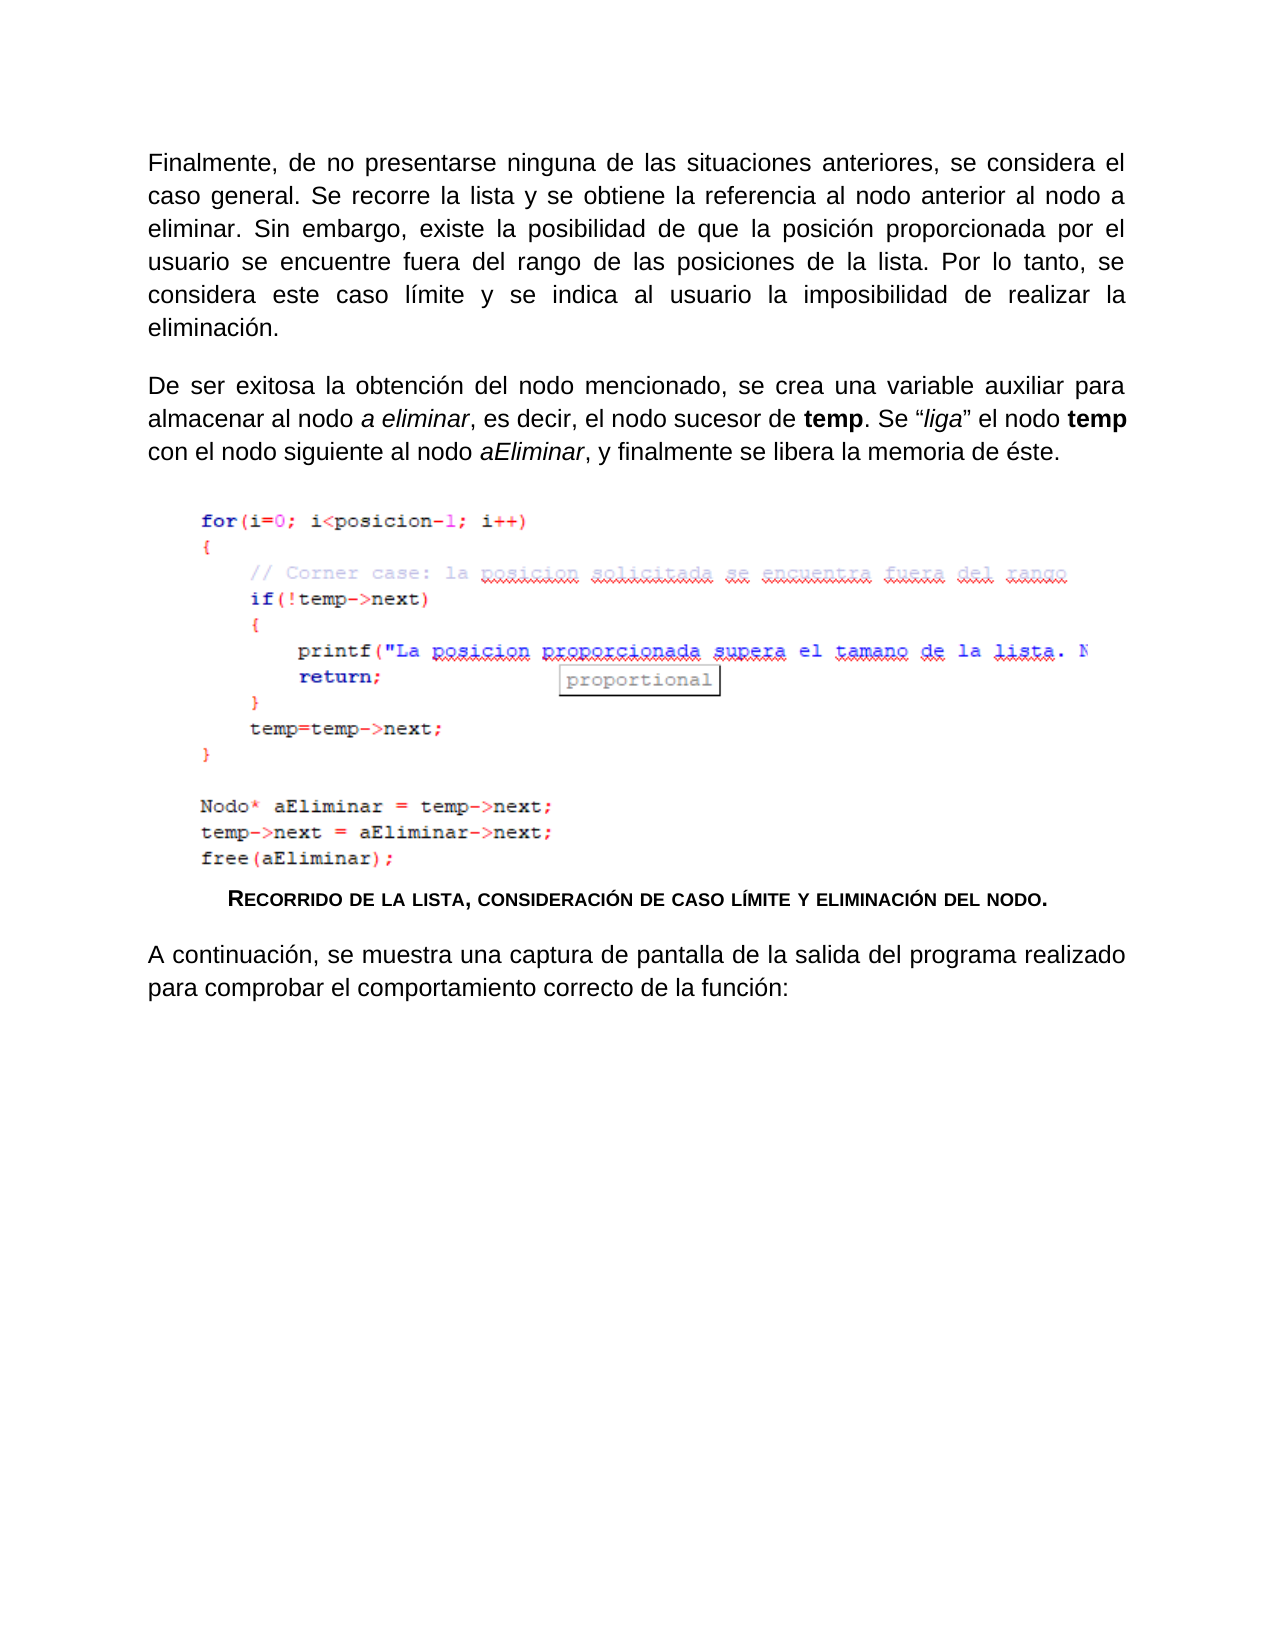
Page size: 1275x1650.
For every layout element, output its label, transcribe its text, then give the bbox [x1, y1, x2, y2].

text De ser exitosa la obtención del nodo mencionado, se crea una variable auxiliar para almacenar al nodo a eliminar, es decir, el nodo sucesor de temp. Se “liga” el nodo temp con el nodo siguiente al nodo aEliminar, y finalmente se libera la memoria de éste. [148, 371, 1127, 466]
picture [187, 495, 1088, 881]
text Finalmente, de no presentarse ninguna de las situaciones anteriores, se considera el caso general. Se recorre la lista y se obtiene la referencia al nodo anterior al nodo a eliminar. Sin embargo, existe la posibilidad de que la posición proporcionada por el usuario se encuentre fuera del rango de las posiciones de la lista. Por lo tanto, se considera este caso límite y se indica al usuario la imposibilidad de realizar la eliminación. [148, 148, 1127, 342]
text A continuación, se muestra una captura de pantalla de la salida del programa realizado para comprobar el comportamiento correcto de la función: [148, 940, 1127, 1002]
text Recorrido de la lista, consideración de caso límite y eliminación del nodo. [148, 885, 1127, 911]
